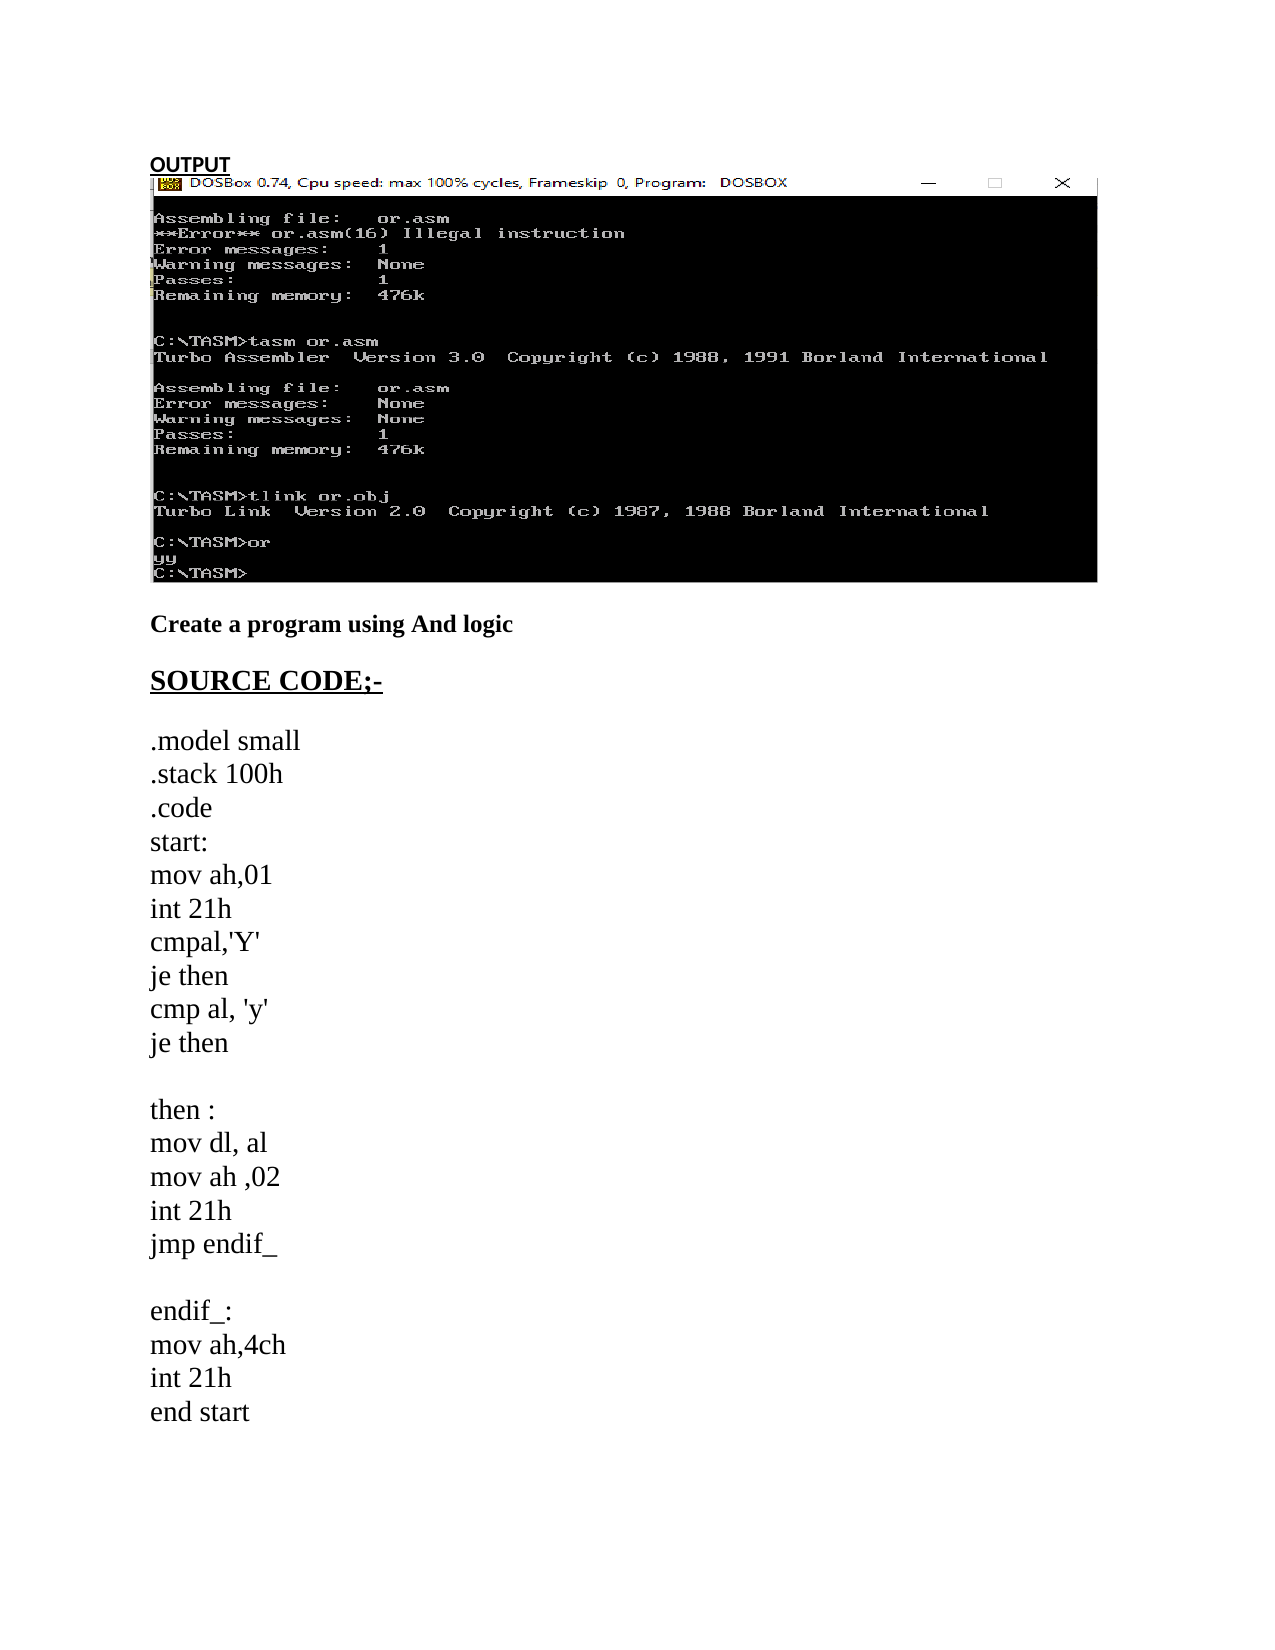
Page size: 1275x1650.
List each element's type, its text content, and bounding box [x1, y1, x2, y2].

text mov ah,4ch [150, 1327, 1125, 1360]
text .stack 100h [150, 757, 1125, 790]
text mov dl, al [150, 1126, 1125, 1159]
text je then [150, 958, 1125, 991]
text then : [150, 1092, 1125, 1126]
text mov ah ,02 [150, 1159, 1125, 1193]
text endif_: [150, 1293, 1125, 1327]
text .model small [150, 723, 1125, 757]
text mov ah,01 [150, 857, 1125, 891]
text int 21h [150, 1360, 1125, 1394]
text OUTPUT [150, 150, 1125, 178]
text .code [150, 790, 1125, 824]
text int 21h [150, 891, 1125, 924]
picture [150, 178, 1098, 583]
text SOURCE CODE;- [150, 663, 1125, 697]
text start: [150, 824, 1125, 857]
text Create a program using And logic [150, 609, 1125, 638]
text int 21h [150, 1193, 1125, 1226]
text cmpal,'Y' [150, 924, 1125, 958]
text cmp al, 'y' [150, 991, 1125, 1025]
text jmp endif_ [150, 1226, 1125, 1260]
text end start [150, 1394, 1125, 1427]
text je then [150, 1025, 1125, 1058]
